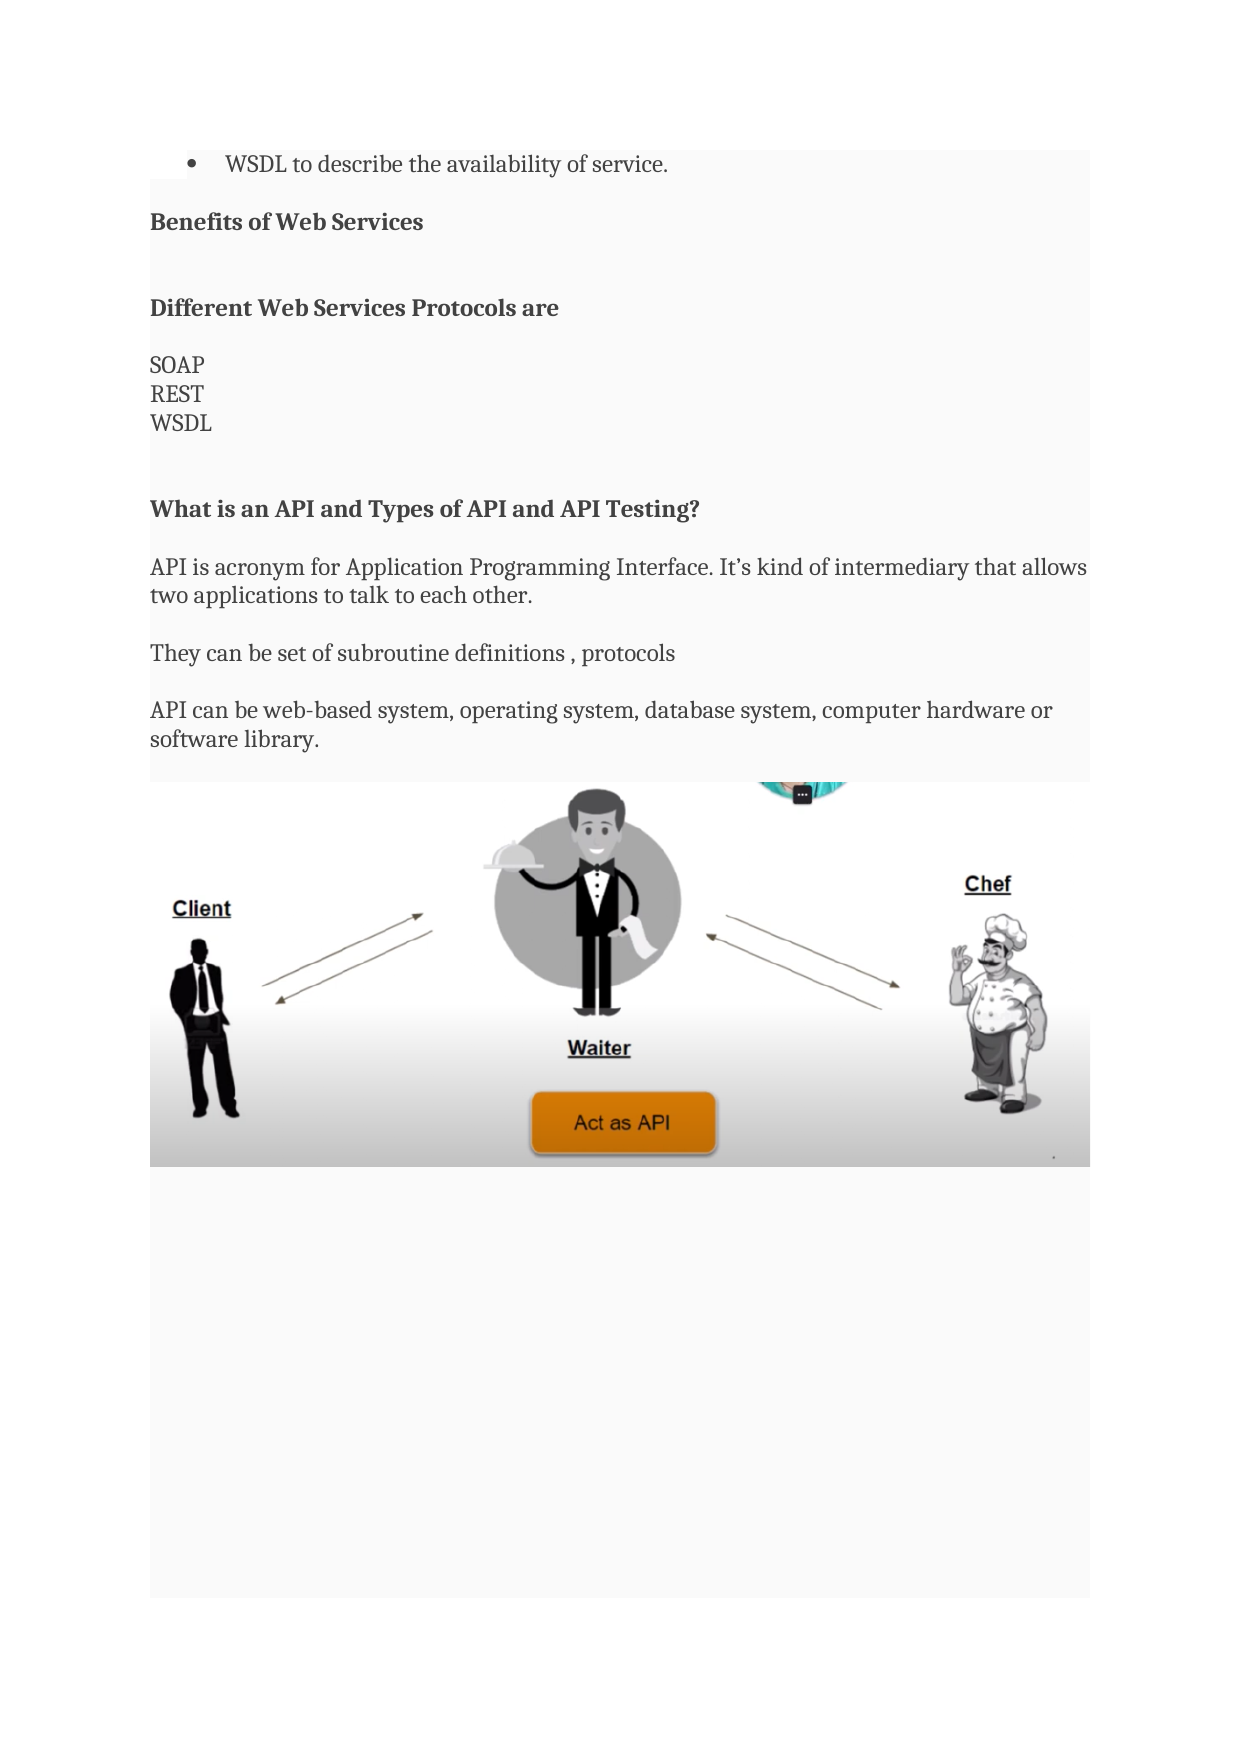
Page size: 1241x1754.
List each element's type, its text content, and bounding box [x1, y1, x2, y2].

text They can be set of subroutine definitions , protocols [150, 639, 1090, 667]
text What is an API and Types of API and API Testing? [150, 495, 1090, 524]
text API is acronym for Application Programming Interface. It’s kind of intermediary that allows two applications to talk to each other. [150, 552, 1090, 610]
list WSDL to describe the availability of service. [187, 150, 1090, 179]
picture [150, 782, 1091, 1167]
text Different Web Services Protocols are [150, 294, 1090, 322]
text REST [150, 380, 1090, 409]
text API can be web-based system, operating system, database system, computer hardware or software library. [150, 696, 1090, 754]
text SOAP [150, 351, 1090, 380]
text WSDL [150, 409, 1090, 437]
text Benefits of Web Services [150, 207, 1090, 236]
